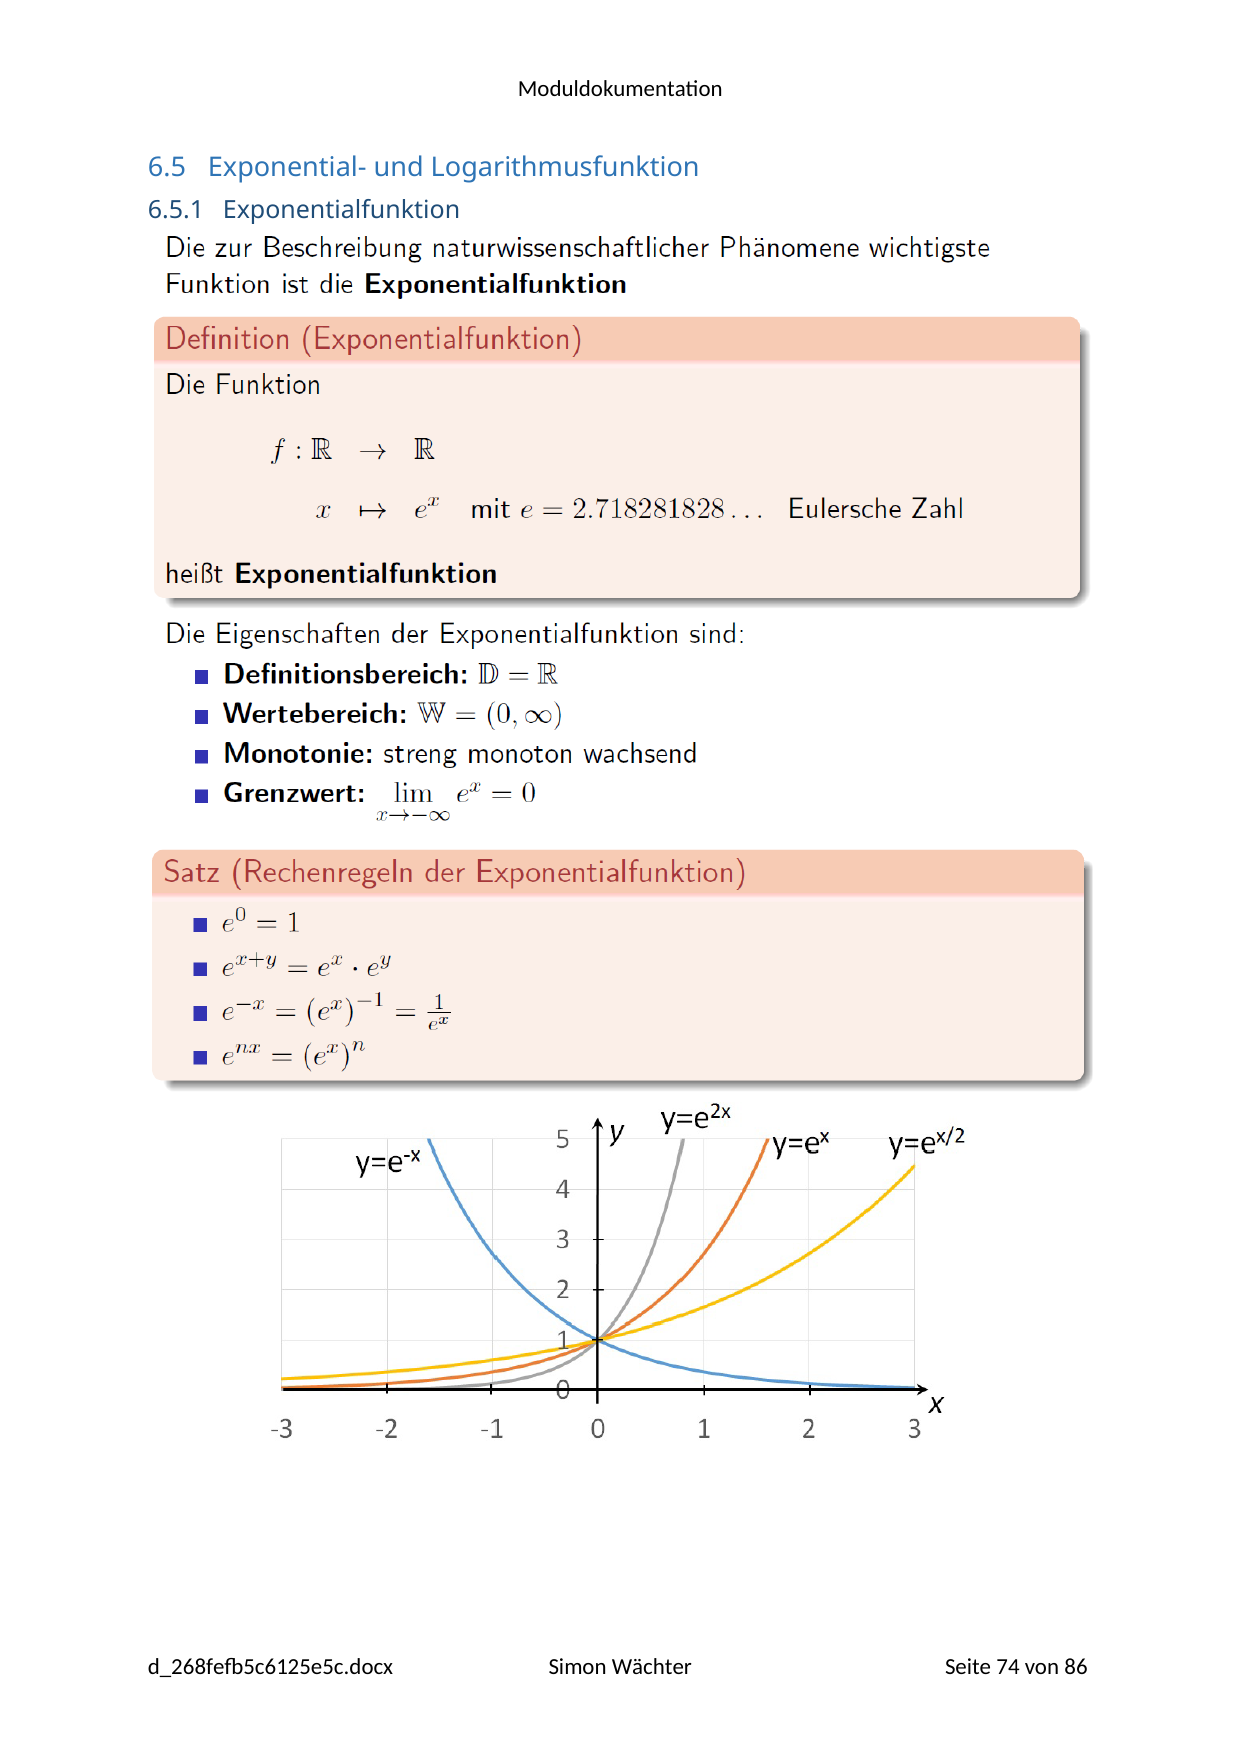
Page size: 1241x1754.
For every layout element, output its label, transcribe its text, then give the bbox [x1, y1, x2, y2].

picture [147, 228, 1093, 824]
picture [147, 842, 1093, 1450]
subtitle Exponentialfunktion [148, 192, 1093, 226]
subtitle Exponential- und Logarithmusfunktion [148, 148, 1093, 184]
